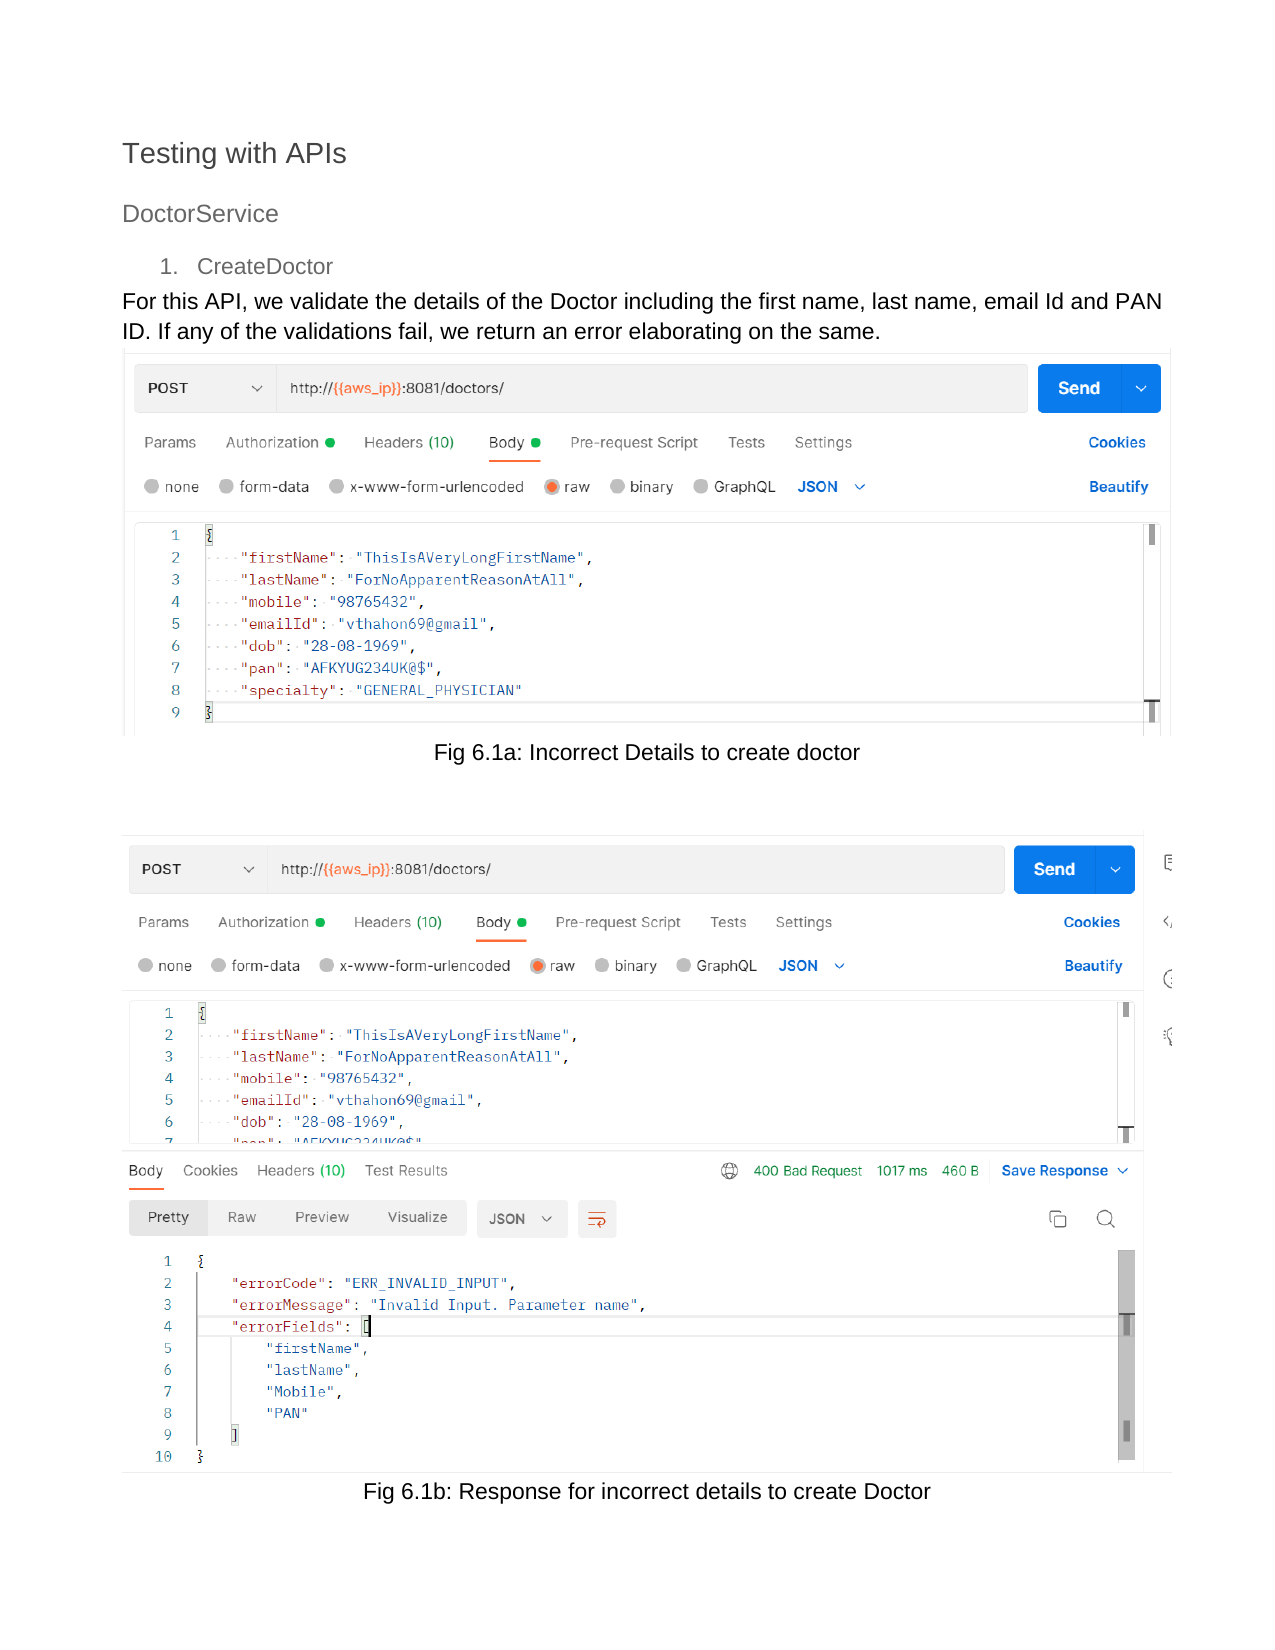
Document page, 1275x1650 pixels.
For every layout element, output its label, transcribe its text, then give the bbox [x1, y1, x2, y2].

subtitle Testing with APIs [122, 136, 1172, 170]
picture [121, 830, 1172, 1474]
text Fig 6.1a: Incorrect Details to create doctor [122, 739, 1172, 766]
text Fig 6.1b: Response for incorrect details to create Doctor [122, 1478, 1172, 1504]
subtitle CreateDoctor [159, 253, 1172, 279]
text For this API, we validate the details of the Doctor including the first name, last name, email Id and PAN ID. If any of the validations fail, we return an error elaborating on the same. [122, 288, 1172, 344]
subtitle DoctorService [122, 199, 1172, 228]
picture [121, 348, 1172, 736]
